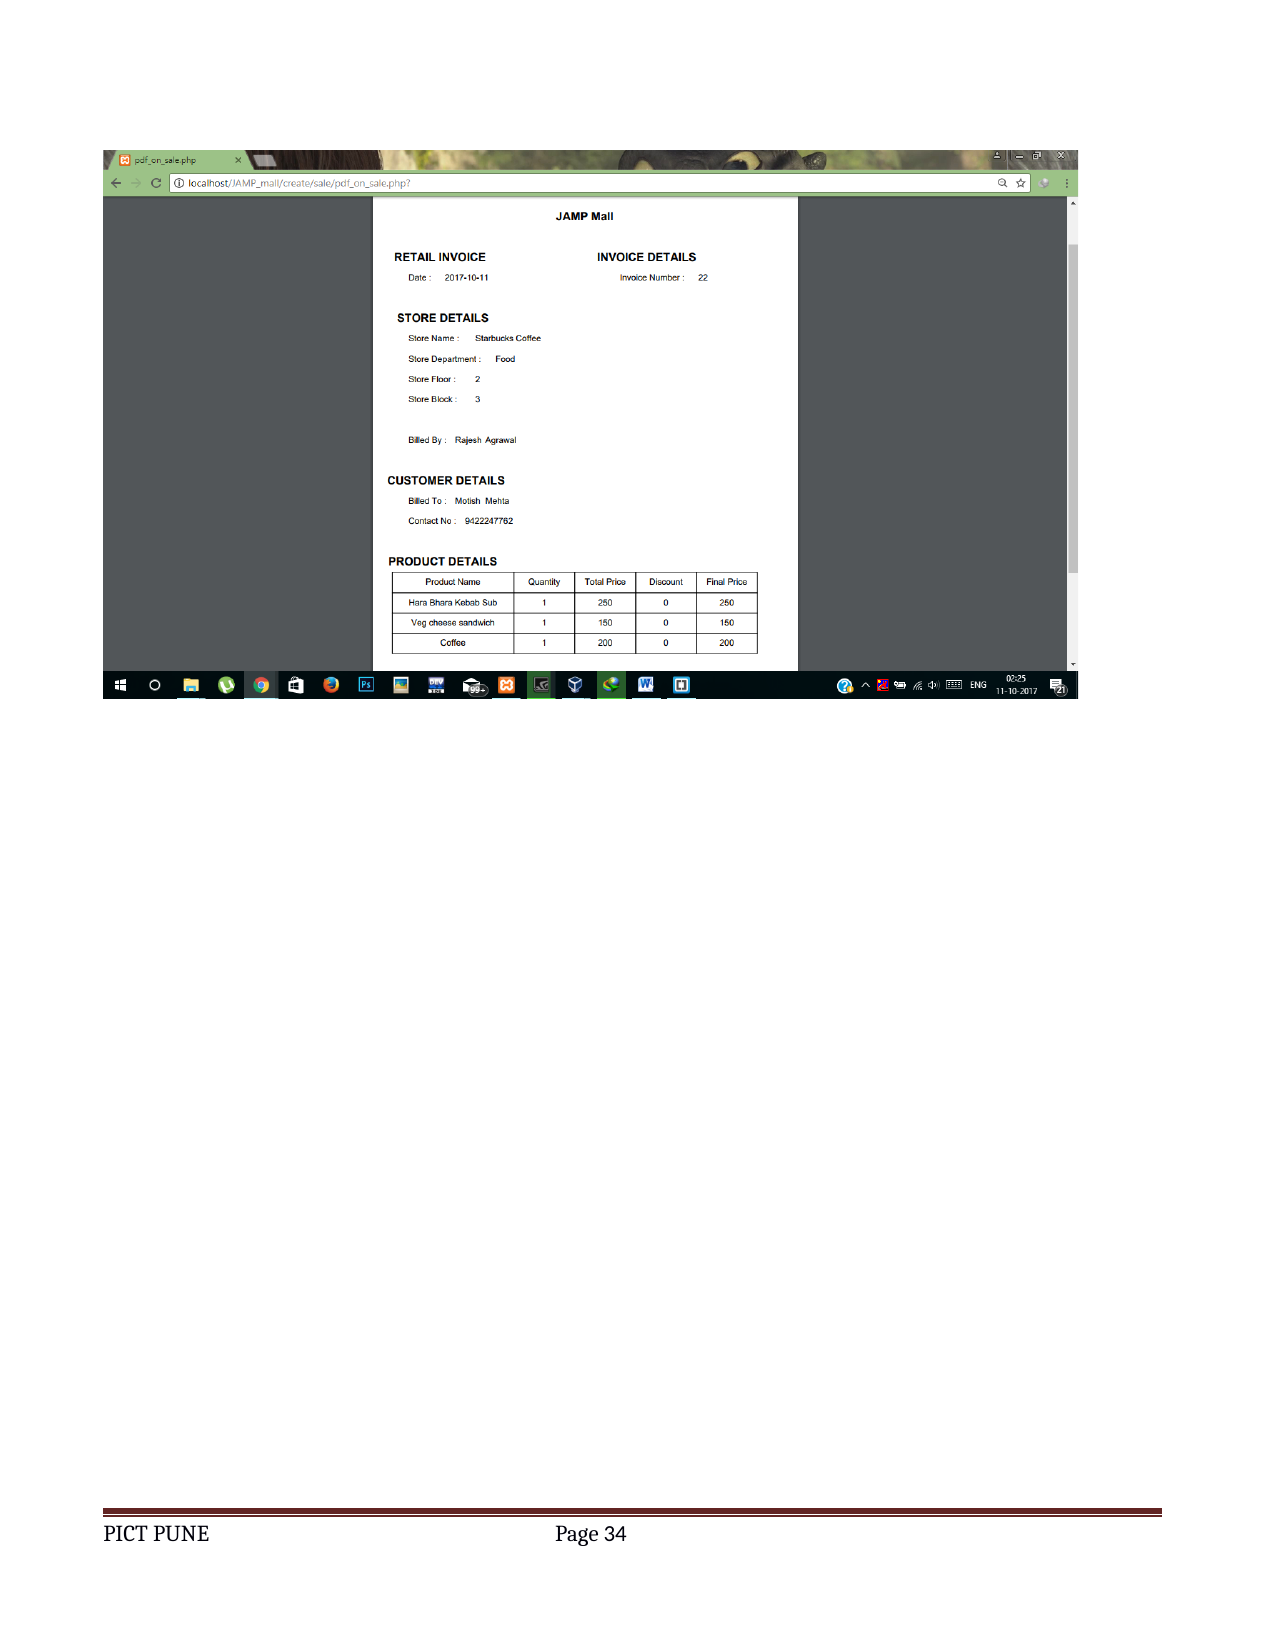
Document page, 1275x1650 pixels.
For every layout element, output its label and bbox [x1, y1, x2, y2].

picture [103, 150, 1079, 699]
